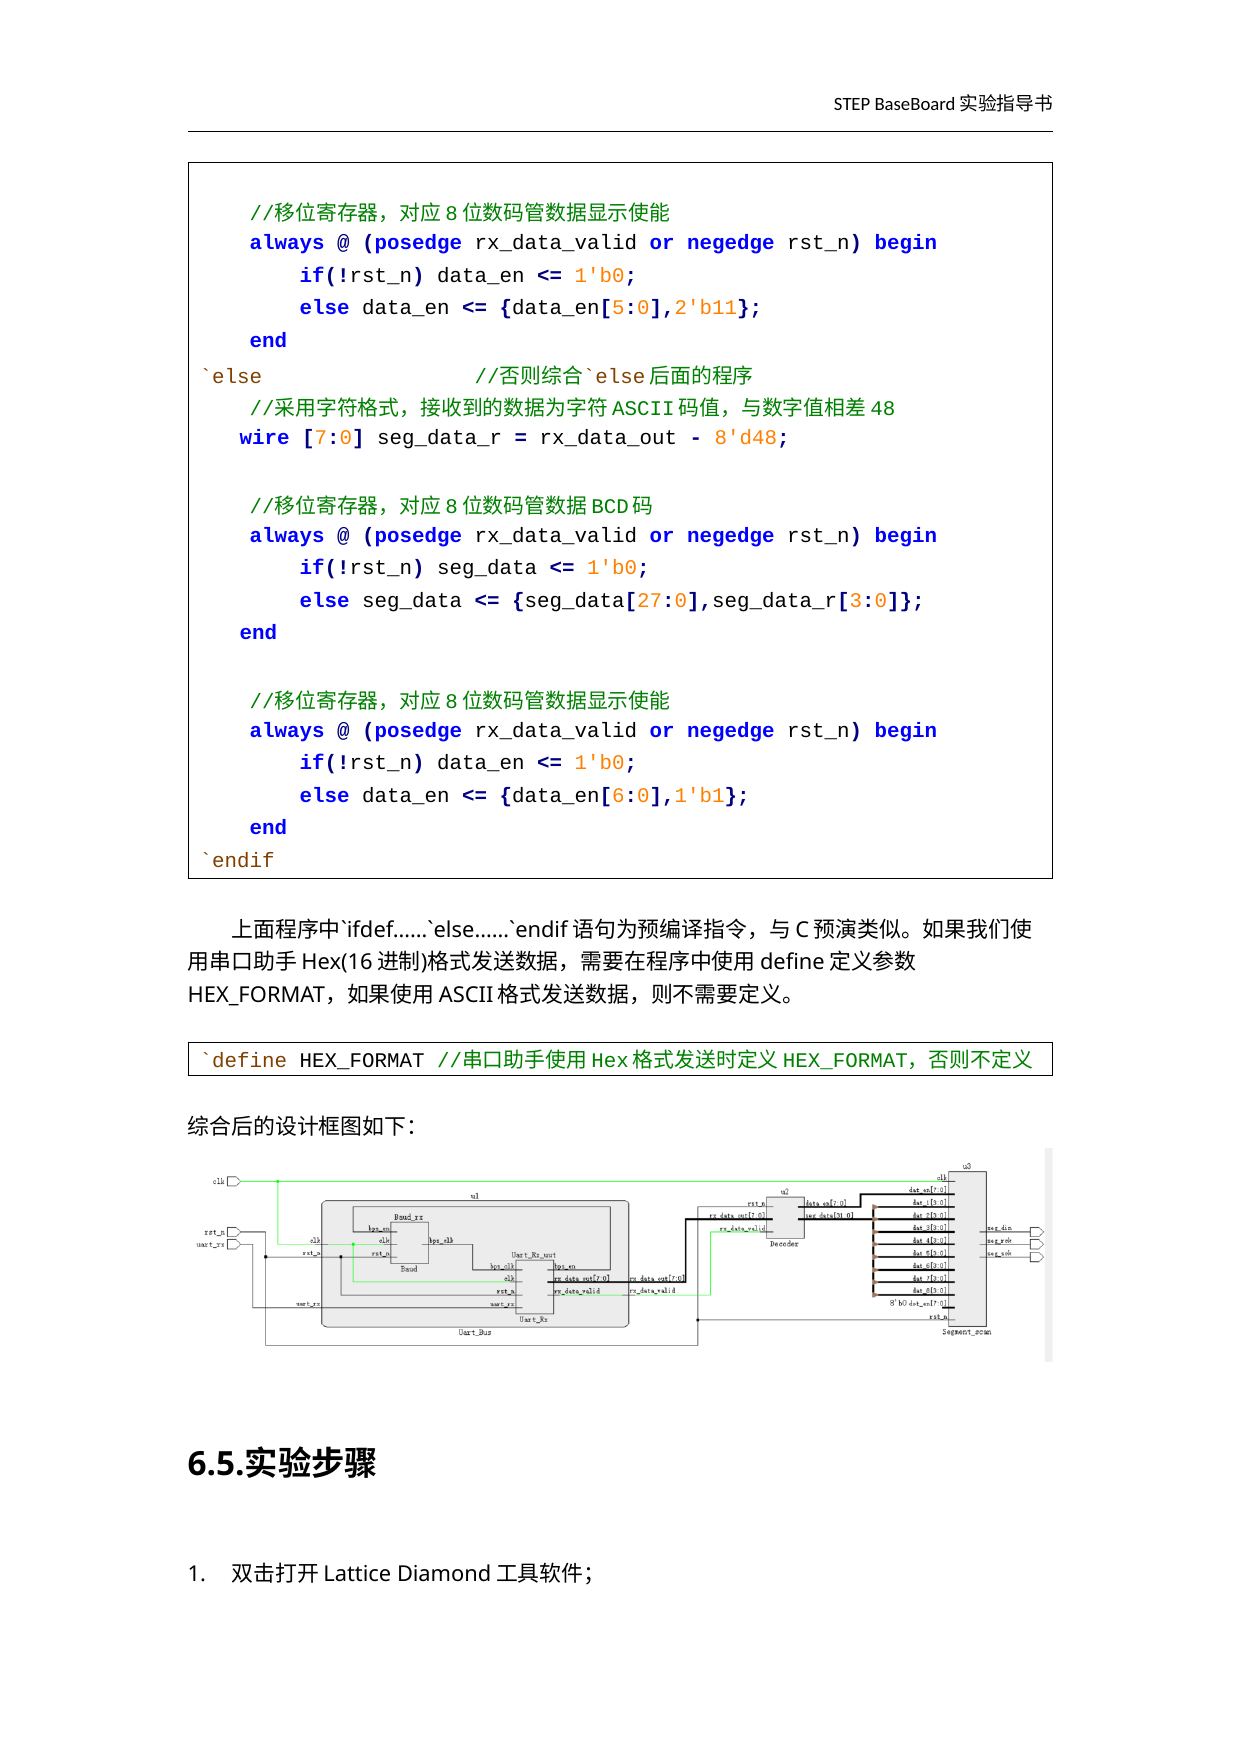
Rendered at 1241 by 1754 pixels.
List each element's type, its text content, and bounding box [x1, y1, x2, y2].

list 双击打开Lattice Diamond工具软件； [187, 1556, 1053, 1588]
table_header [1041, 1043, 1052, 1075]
text 上面程序中`ifdef……`else……`endif语句为预编译指令，与C预演类似。如果我们使用串口助手Hex(16进制)格式发送数据，需要在程序中使用define定义参数HEX_FORMAT，如果使用ASCII格式发送数据，则不需要定义。 [187, 912, 1053, 1009]
picture [187, 1148, 1053, 1362]
text 综合后的设计框图如下： [187, 1109, 1053, 1141]
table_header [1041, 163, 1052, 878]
subtitle 6.5.实验步骤 [187, 1428, 1053, 1493]
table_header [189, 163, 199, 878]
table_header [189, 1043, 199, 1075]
